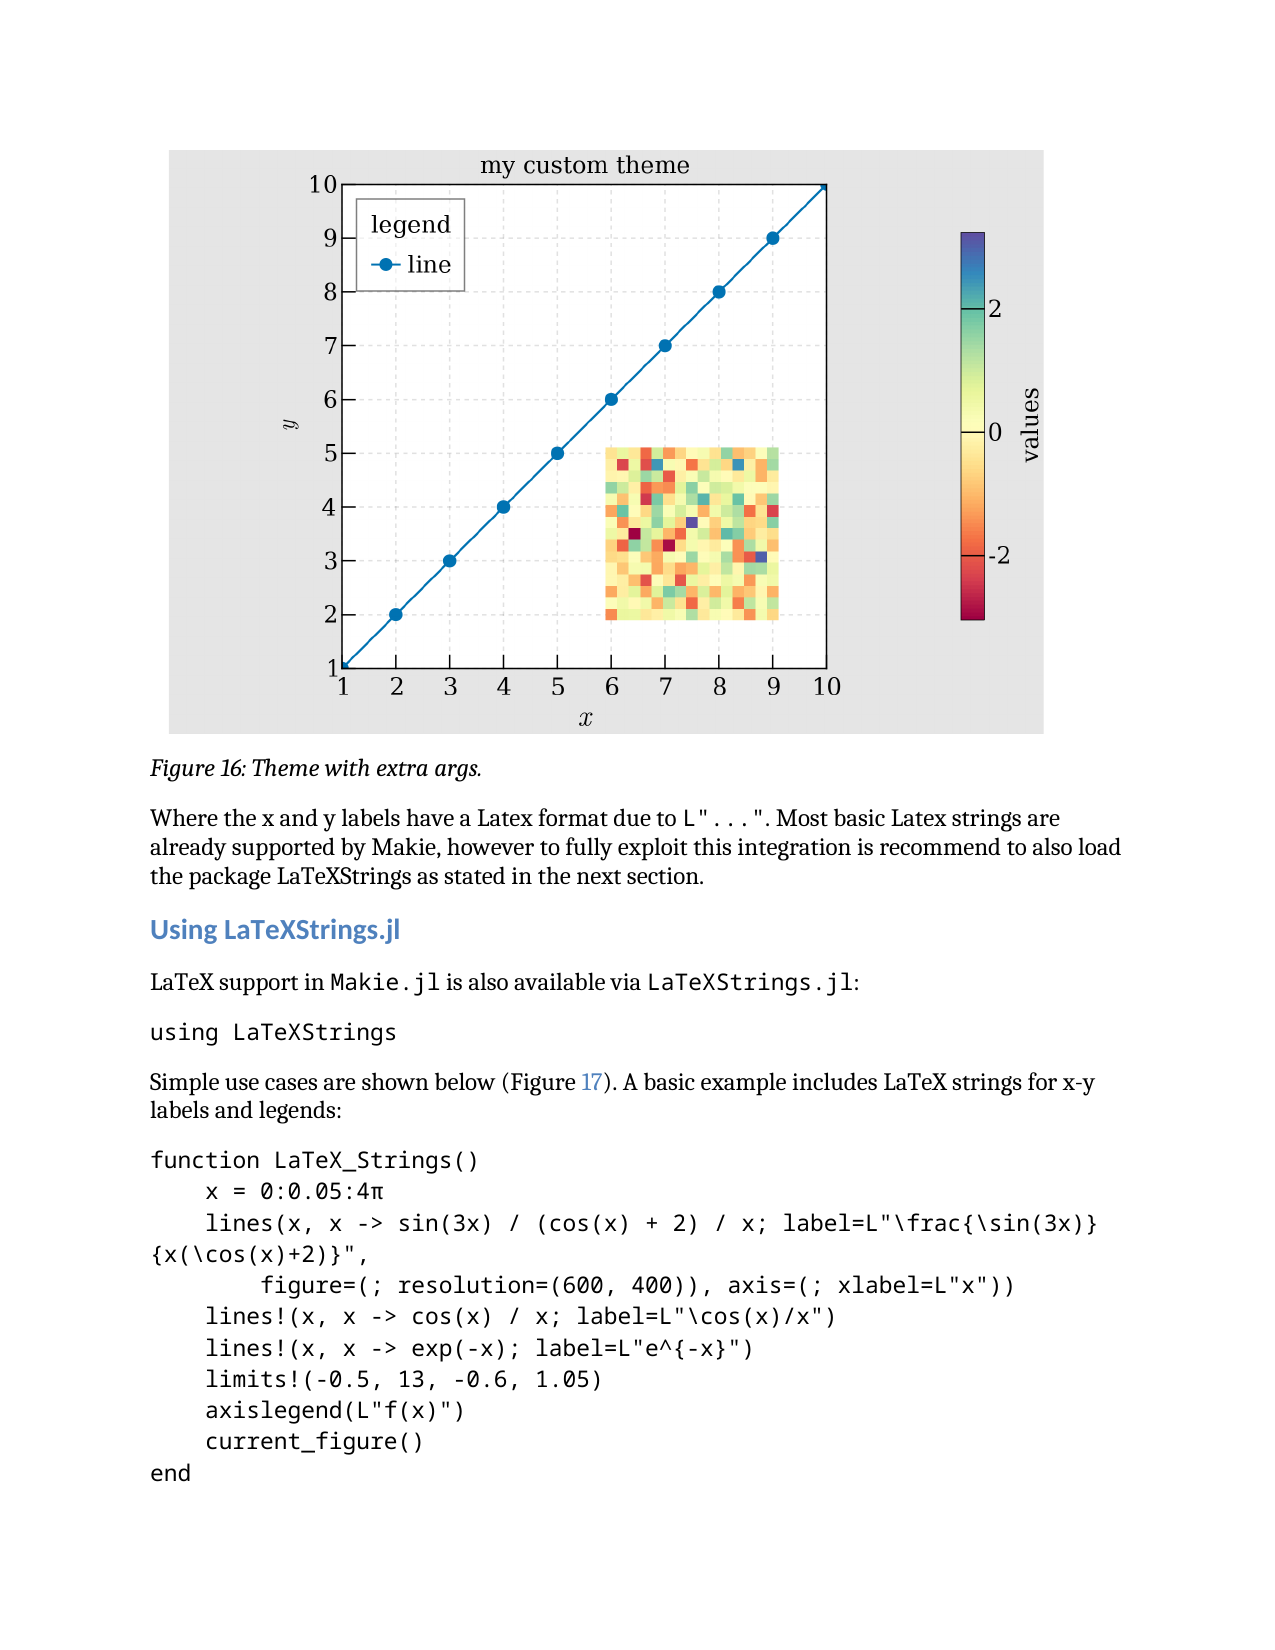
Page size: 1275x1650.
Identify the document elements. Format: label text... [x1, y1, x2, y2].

text function LaTeX_Strings() x = 0:0.05:4π lines(x, x -> sin(3x) / (cos(x) + 2) / x; label=L"\frac{\sin(3x)}{x(\cos(x)+2)}", figure=(; resolution=(600, 400)), axis=(; xlabel=L"x")) lines!(x, x -> cos(x) / x; label=L"\cos(x)/x") lines!(x, x -> exp(-x); label=L"e^{-x}") limits!(-0.5, 13, -0.6, 1.05) axislegend(L"f(x)") current_figure() end [150, 1144, 1125, 1488]
subtitle Using LaTeXStrings.jl [150, 911, 1125, 947]
text Where the x and y labels have a Latex format due to L"...". Most basic Latex strings are already supported by Makie, however to fully exploit this integration is recommend to also load the package LaTeXStrings as stated in the next section. [150, 802, 1125, 890]
picture [168, 150, 1044, 734]
text Figure 16: Theme with extra args. [150, 754, 1125, 783]
text using LaTeXStrings [150, 1016, 1125, 1047]
text Simple use cases are shown below (Figure 17). A basic example includes LaTeX strings for x-y labels and legends: [150, 1068, 1125, 1125]
text LaTeX support in Makie.jl is also available via LaTeXStrings.jl: [150, 966, 1125, 997]
